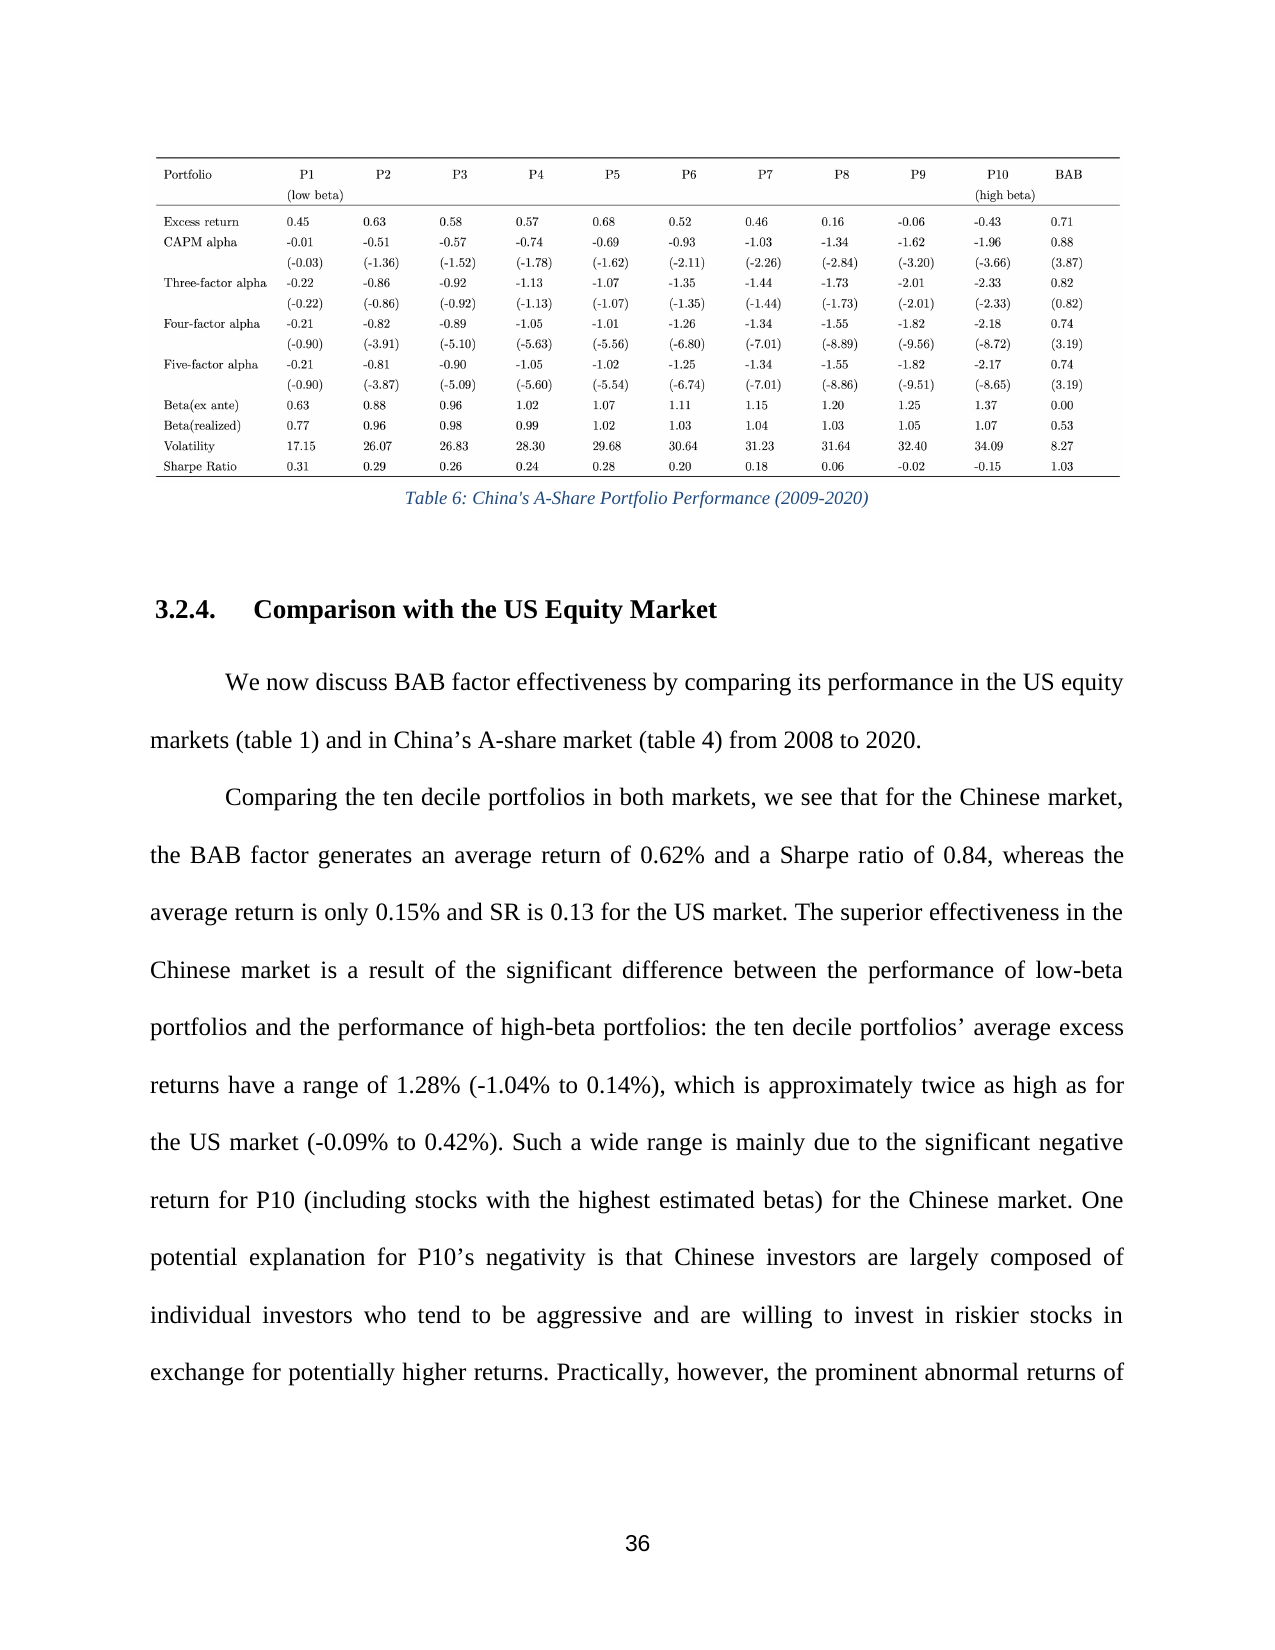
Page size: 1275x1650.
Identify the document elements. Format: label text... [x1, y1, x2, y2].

subtitle Comparison with the US Equity Market [216, 593, 1125, 624]
text Table 6: China's A-Share Portfolio Performance (2009-2020) [150, 487, 1125, 509]
text We now discuss BAB factor effectiveness by comparing its performance in the US equity markets (table 1) and in China’s A-share market (table 4) from 2008 to 2020. [150, 667, 1125, 754]
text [150, 782, 1125, 1386]
picture [150, 150, 1125, 484]
